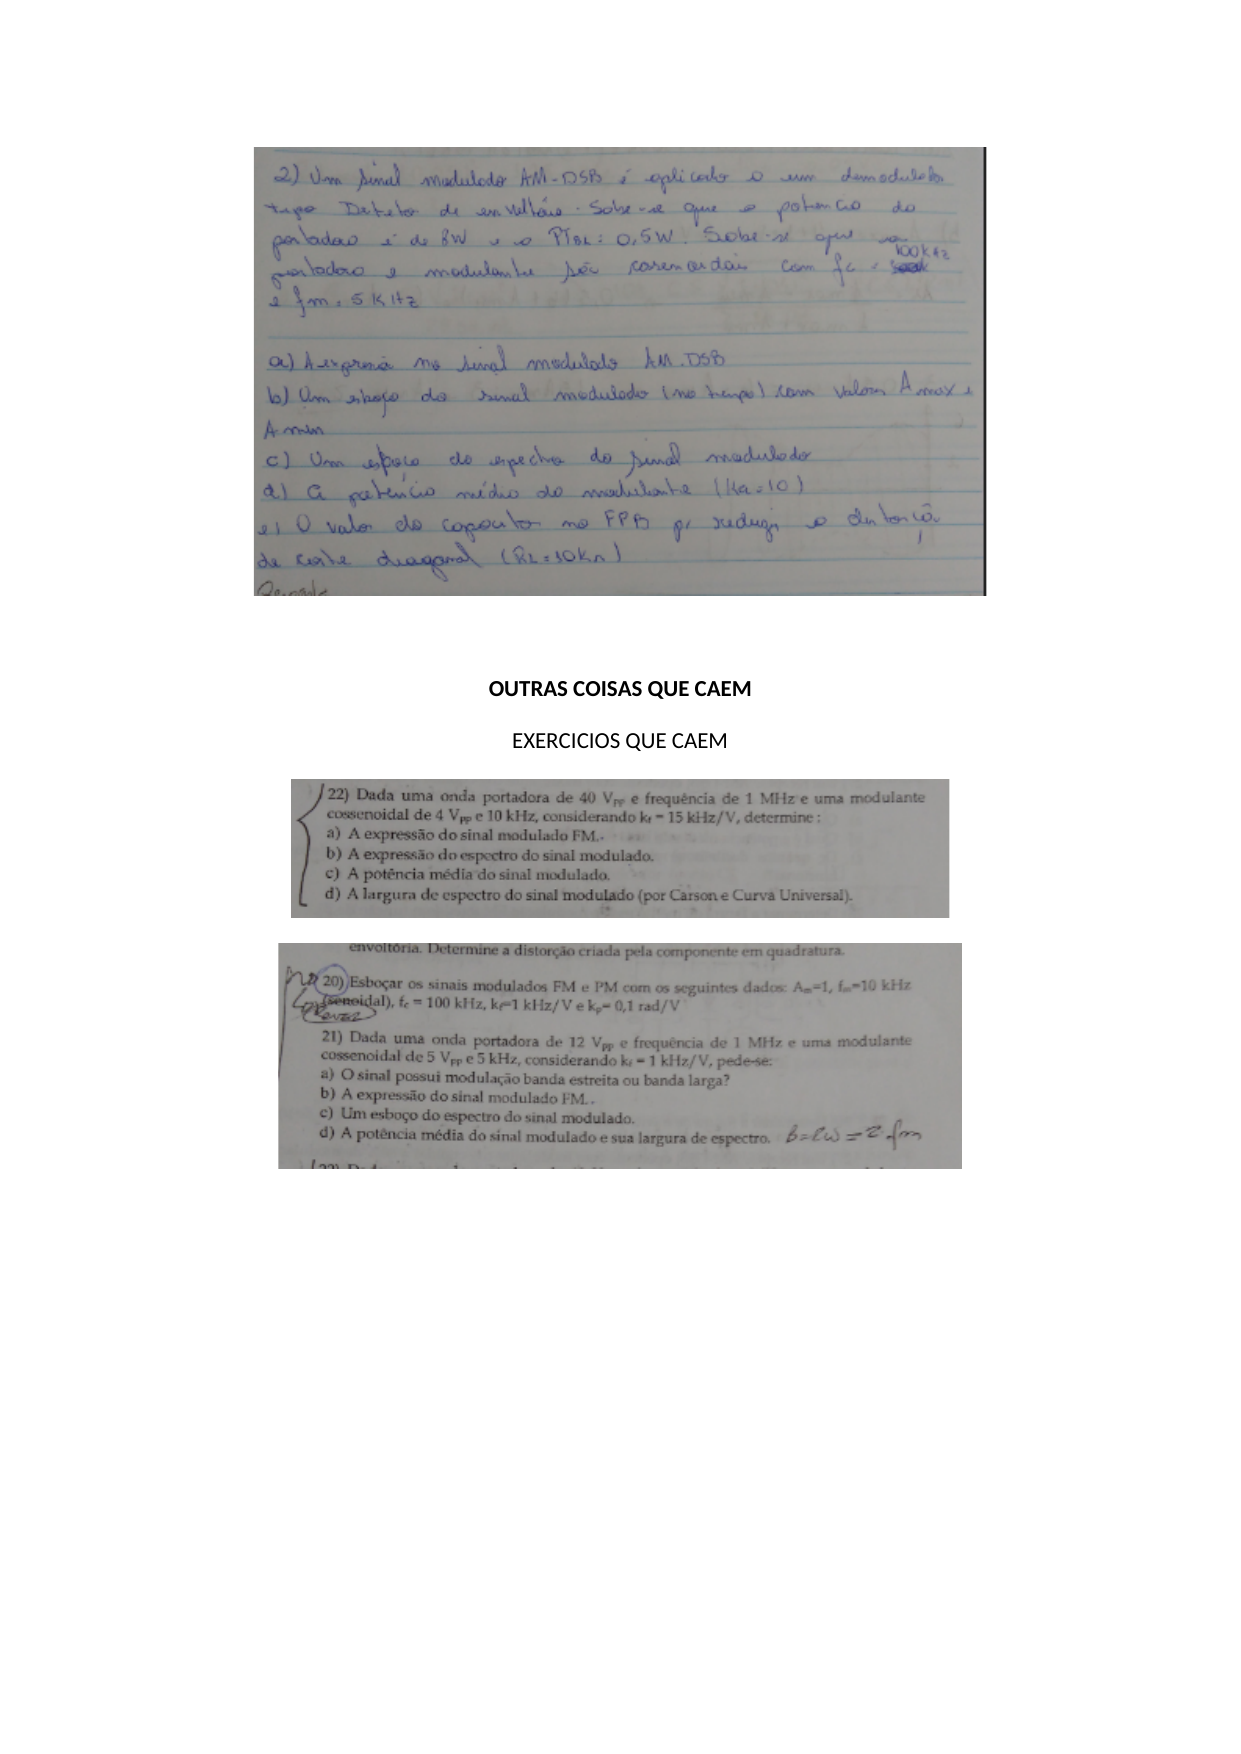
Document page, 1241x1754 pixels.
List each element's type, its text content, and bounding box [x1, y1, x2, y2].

text EXERCICIOS QUE CAEM [177, 727, 1063, 755]
picture [291, 779, 950, 918]
picture [278, 943, 962, 1169]
text OUTRAS COISAS QUE CAEM [177, 674, 1063, 702]
picture [253, 147, 987, 596]
